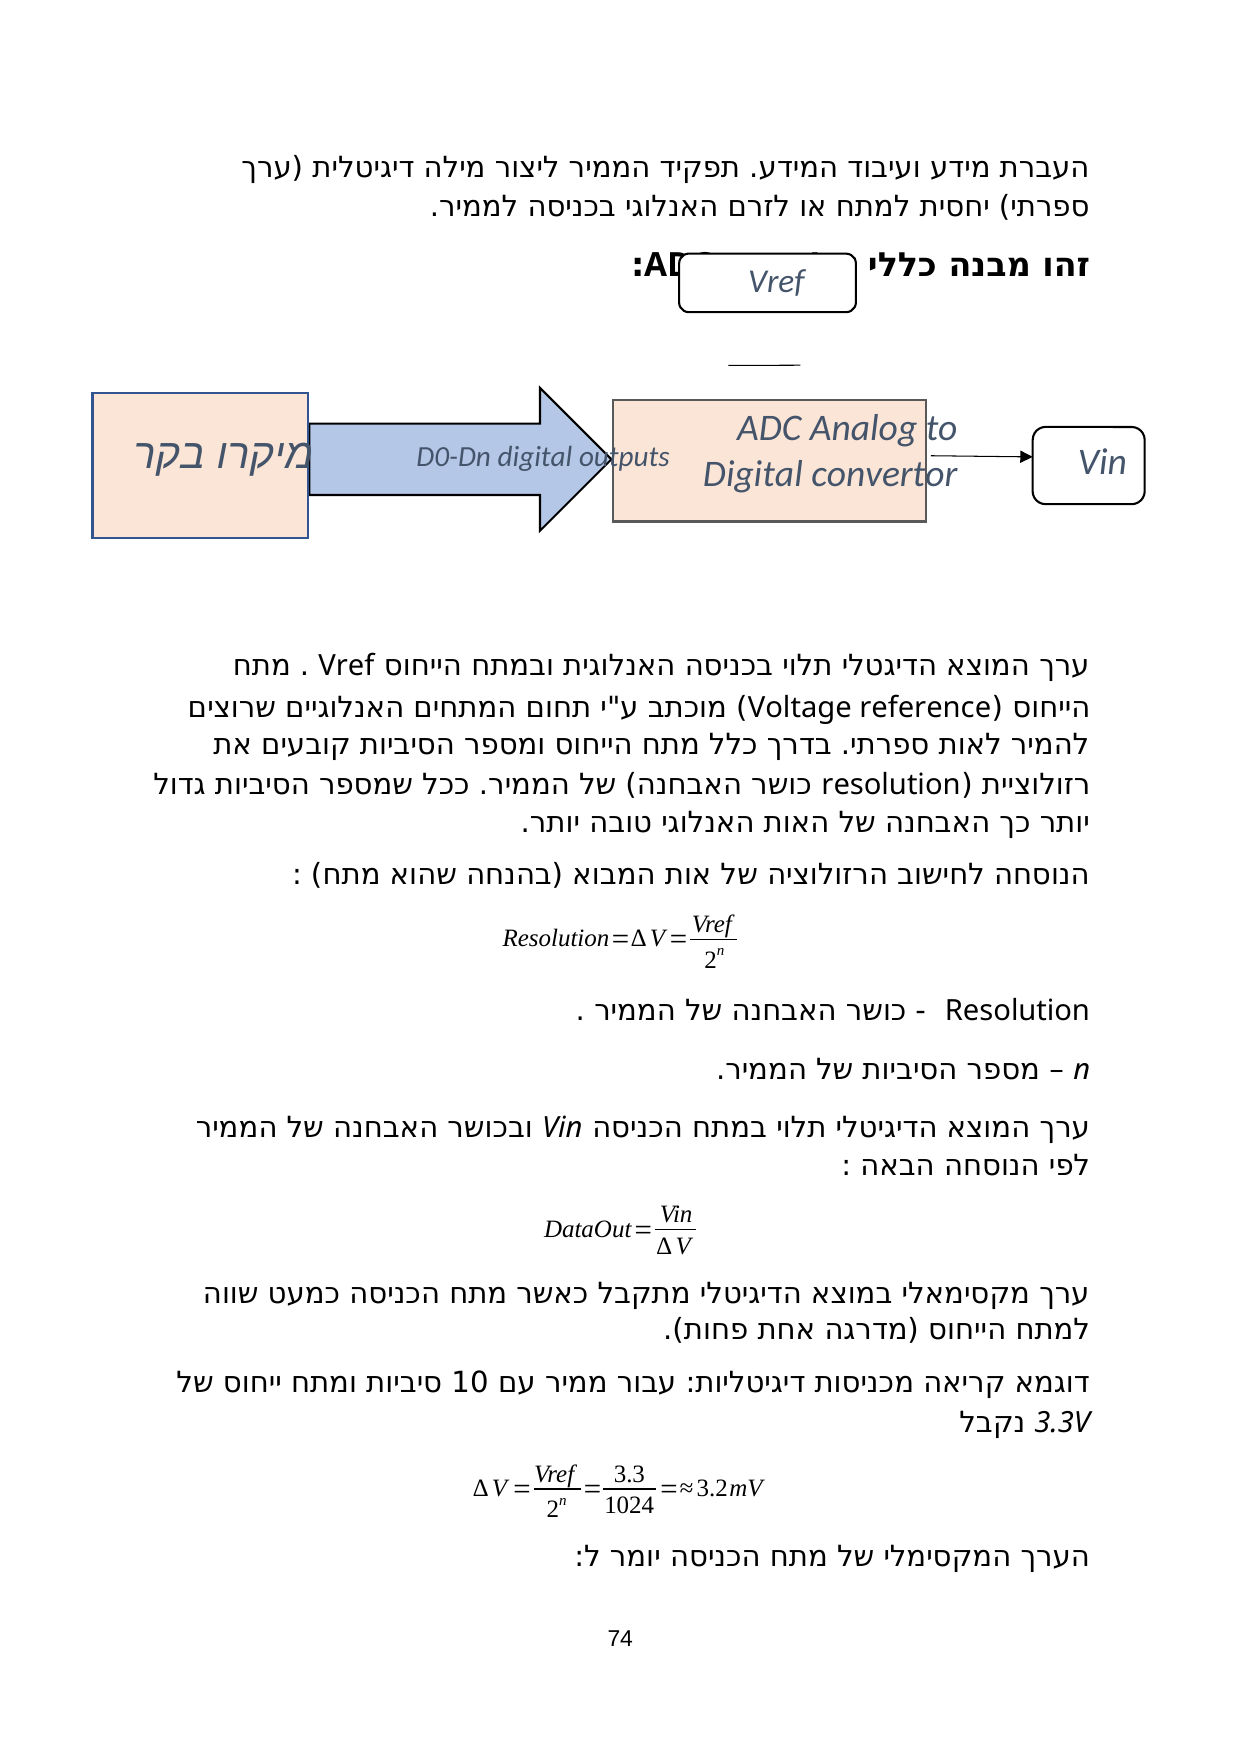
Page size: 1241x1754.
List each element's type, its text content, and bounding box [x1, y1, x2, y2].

text זהו מבנה כללי של ממיר ADC: [150, 240, 1090, 286]
text ערך מקסימאלי במוצא הדיגיטלי מתקבל כאשר מתח הכניסה כמעט שווה למתח הייחוס (מדרגה אחת פחות). [150, 1277, 1090, 1347]
text Resolution - כושר האבחנה של הממיר . [150, 989, 1090, 1029]
text ערך המוצא הדיגטלי תלוי בכניסה האנלוגית ובמתח הייחוס Vref . מתח הייחוס (Voltage reference) מוכתב ע"י תחום המתחים האנלוגיים שרוצים להמיר לאות ספרתי. בדרך כלל מתח הייחוס ומספר הסיביות קובעים את רזולוציית (resolution כושר האבחנה) של הממיר. ככל שמספר הסיביות גדול יותר כך האבחנה של האות האנלוגי טובה יותר. [150, 644, 1090, 839]
text דוגמא קריאה מכניסות דיגיטליות: עבור ממיר עם 10 סיביות ומתח ייחוס של 3.3V נקבל [150, 1365, 1090, 1441]
text ערך המוצא הדיגיטלי תלוי במתח הכניסה Vin ובכושר האבחנה של הממיר לפי הנוסחה הבאה : [150, 1107, 1090, 1182]
text n – מספר הסיביות של הממיר. [150, 1048, 1090, 1088]
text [150, 150, 1090, 223]
text הערך המקסימלי של מתח הכניסה יומר ל: [150, 1539, 1090, 1573]
text הנוסחה לחישוב הרזולוציה של אות המבוא (בהנחה שהוא מתח) : [150, 858, 1090, 892]
